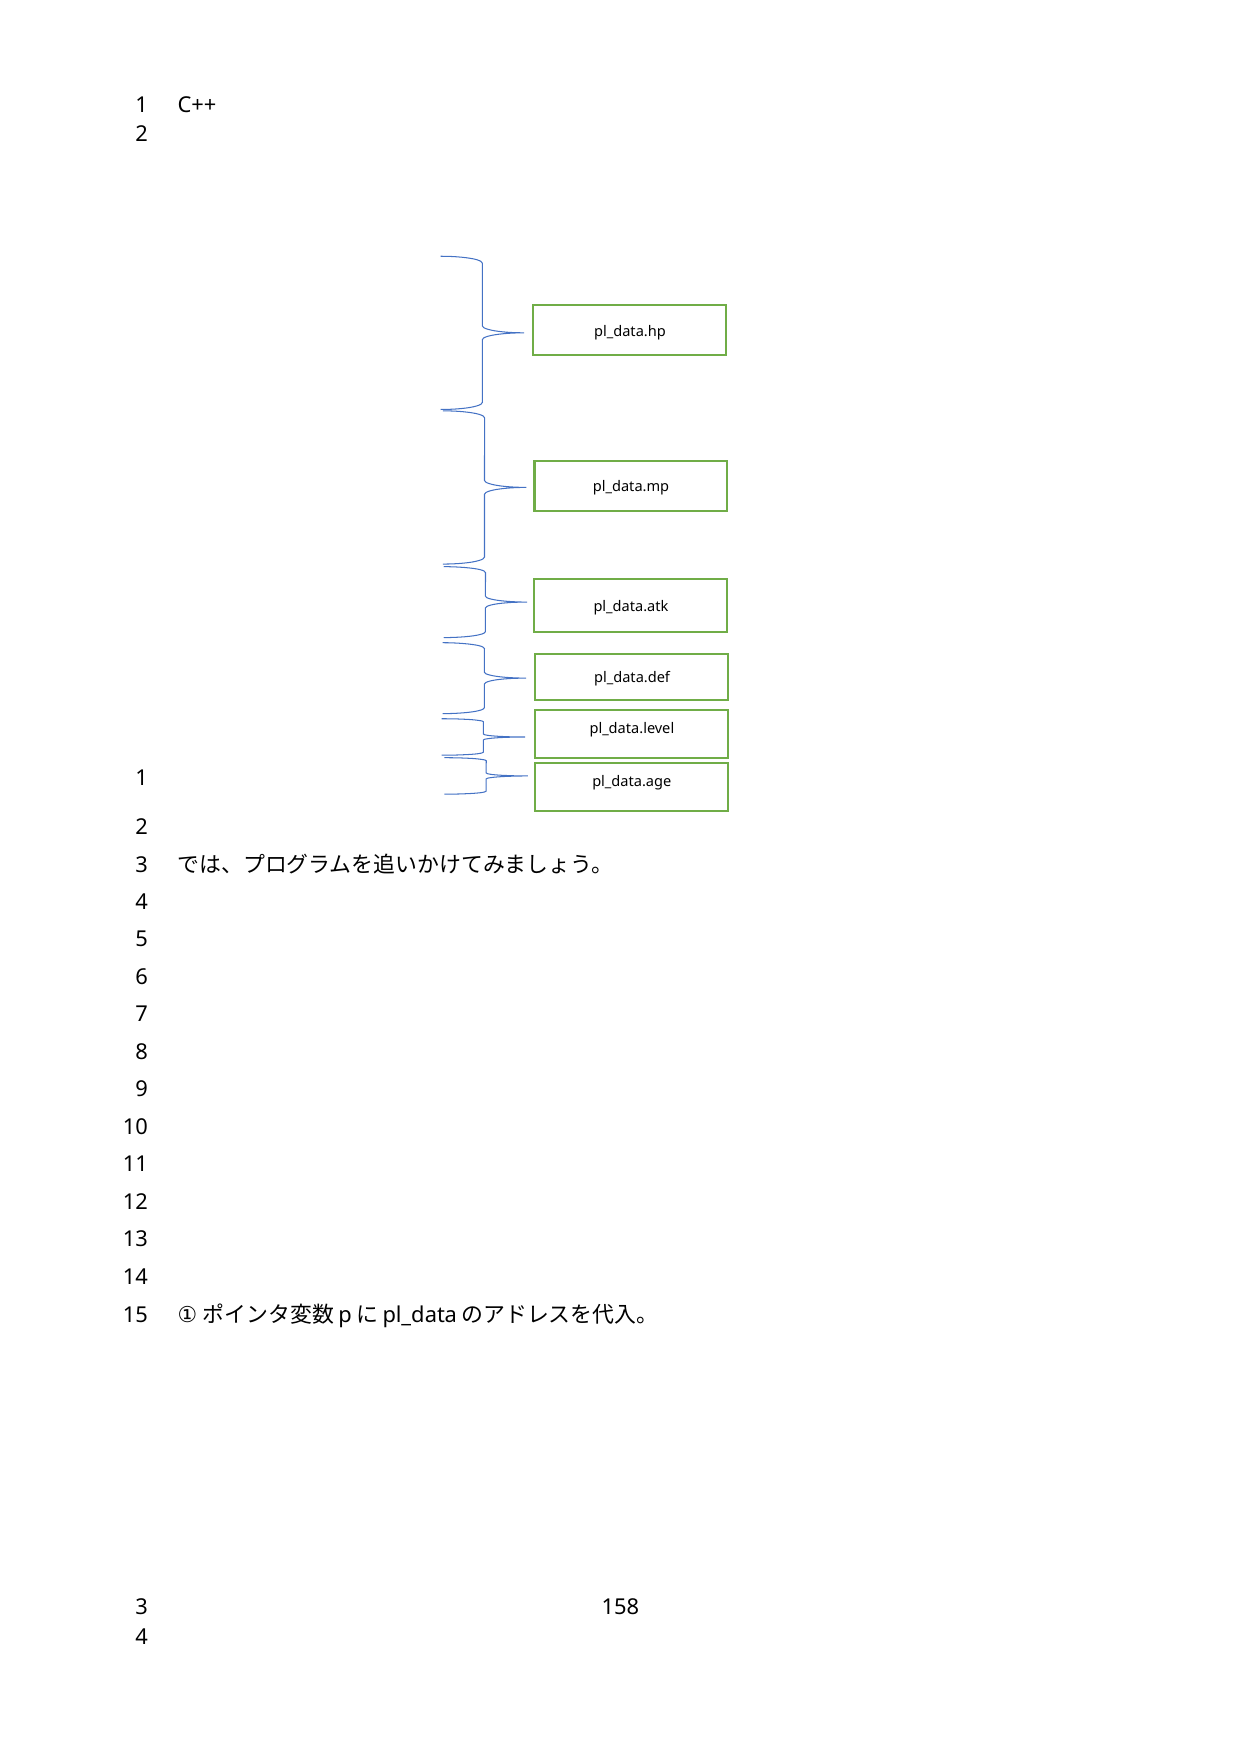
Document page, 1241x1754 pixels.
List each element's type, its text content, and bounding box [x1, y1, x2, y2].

text ① ポインタ変数pにpl_dataのアドレスを代入。 [177, 1294, 1063, 1332]
text では、プログラムを追いかけてみましょう。 [177, 844, 1063, 882]
